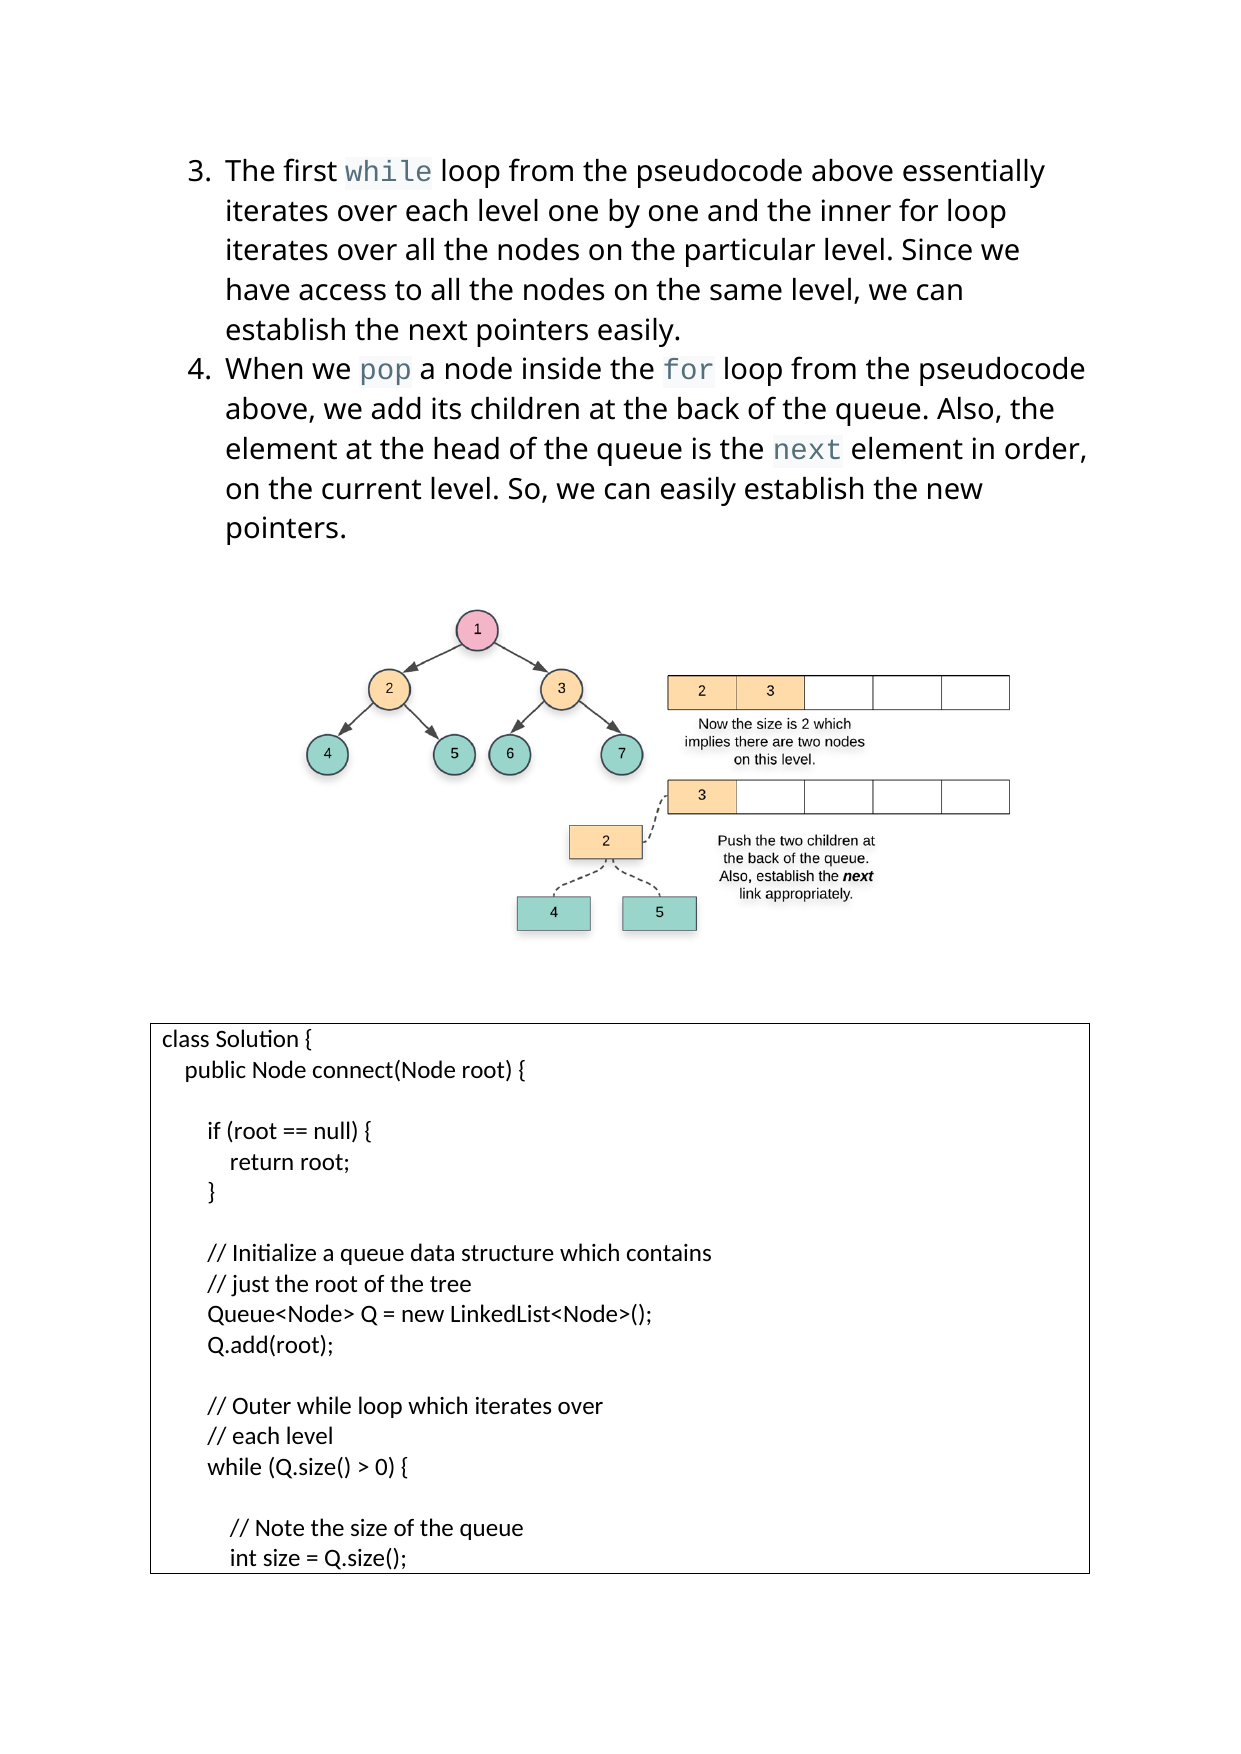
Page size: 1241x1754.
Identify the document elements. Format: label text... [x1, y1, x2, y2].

list The first while loop from the pseudocode above essentially iterates over each level one by one and the inner for loop iterates over all the nodes on the particular level. Since we have access to all the nodes on the same level, we can establish the next pointers easily. [187, 150, 1090, 349]
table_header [151, 1024, 1089, 1573]
list When we pop a node inside the for loop from the pseudocode above, we add its children at the back of the queue. Also, the element at the head of the queue is the next element in order, on the current level. So, we can easily establish the new pointers. [187, 349, 1090, 547]
picture [272, 576, 1043, 965]
